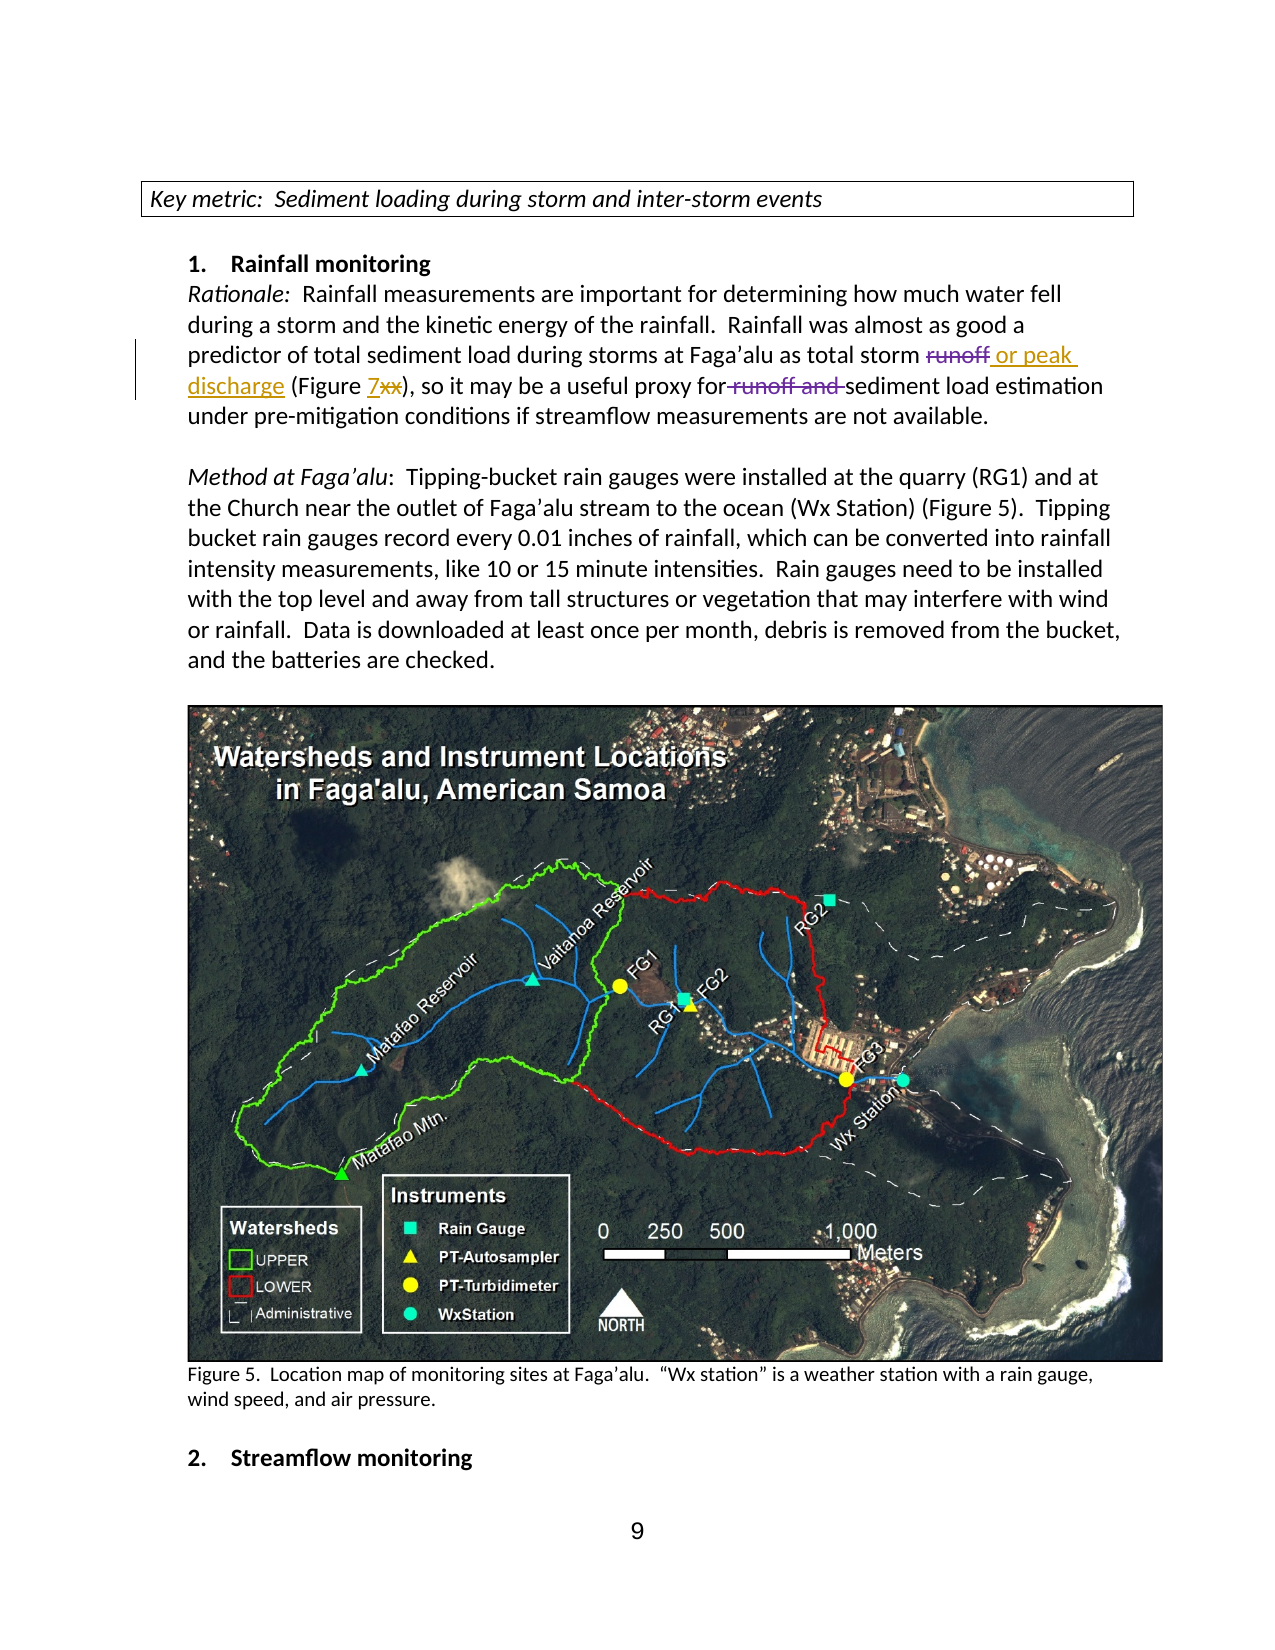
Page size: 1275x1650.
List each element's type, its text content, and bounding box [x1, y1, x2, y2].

text Key metric: Sediment loading during storm and inter-storm events [142, 182, 1133, 216]
list Streamflow monitoring [187, 1442, 1125, 1473]
text Rationale: Rainfall measurements are important for determining how much water fell during a storm and the kinetic energy of the rainfall. Rainfall was almost as good a predictor of total sediment load during storms at Faga’alu as total storm (Figure ), so it may be a useful proxy forsediment load estimation under pre-mitigation conditions if streamflow measurements are not available. [187, 278, 1125, 431]
text Figure 5. Location map of monitoring sites at Faga’alu. “Wx station” is a weather station with a rain gauge, wind speed, and air pressure. [187, 1362, 1125, 1412]
list Rainfall monitoring [187, 248, 1125, 278]
text Method at Faga’alu: Tipping-bucket rain gauges were installed at the quarry (RG1) and at the Church near the outlet of Faga’alu stream to the ocean (Wx Station) (Figure 5). Tipping bucket rain gauges record every 0.01 inches of rainfall, which can be converted into rainfall intensity measurements, like 10 or 15 minute intensities. Rain gauges need to be installed with the top level and away from tall structures or vegetation that may interfere with wind or rainfall. Data is downloaded at least once per month, debris is removed from the bucket, and the batteries are checked. [187, 461, 1125, 675]
picture [187, 705, 1163, 1362]
